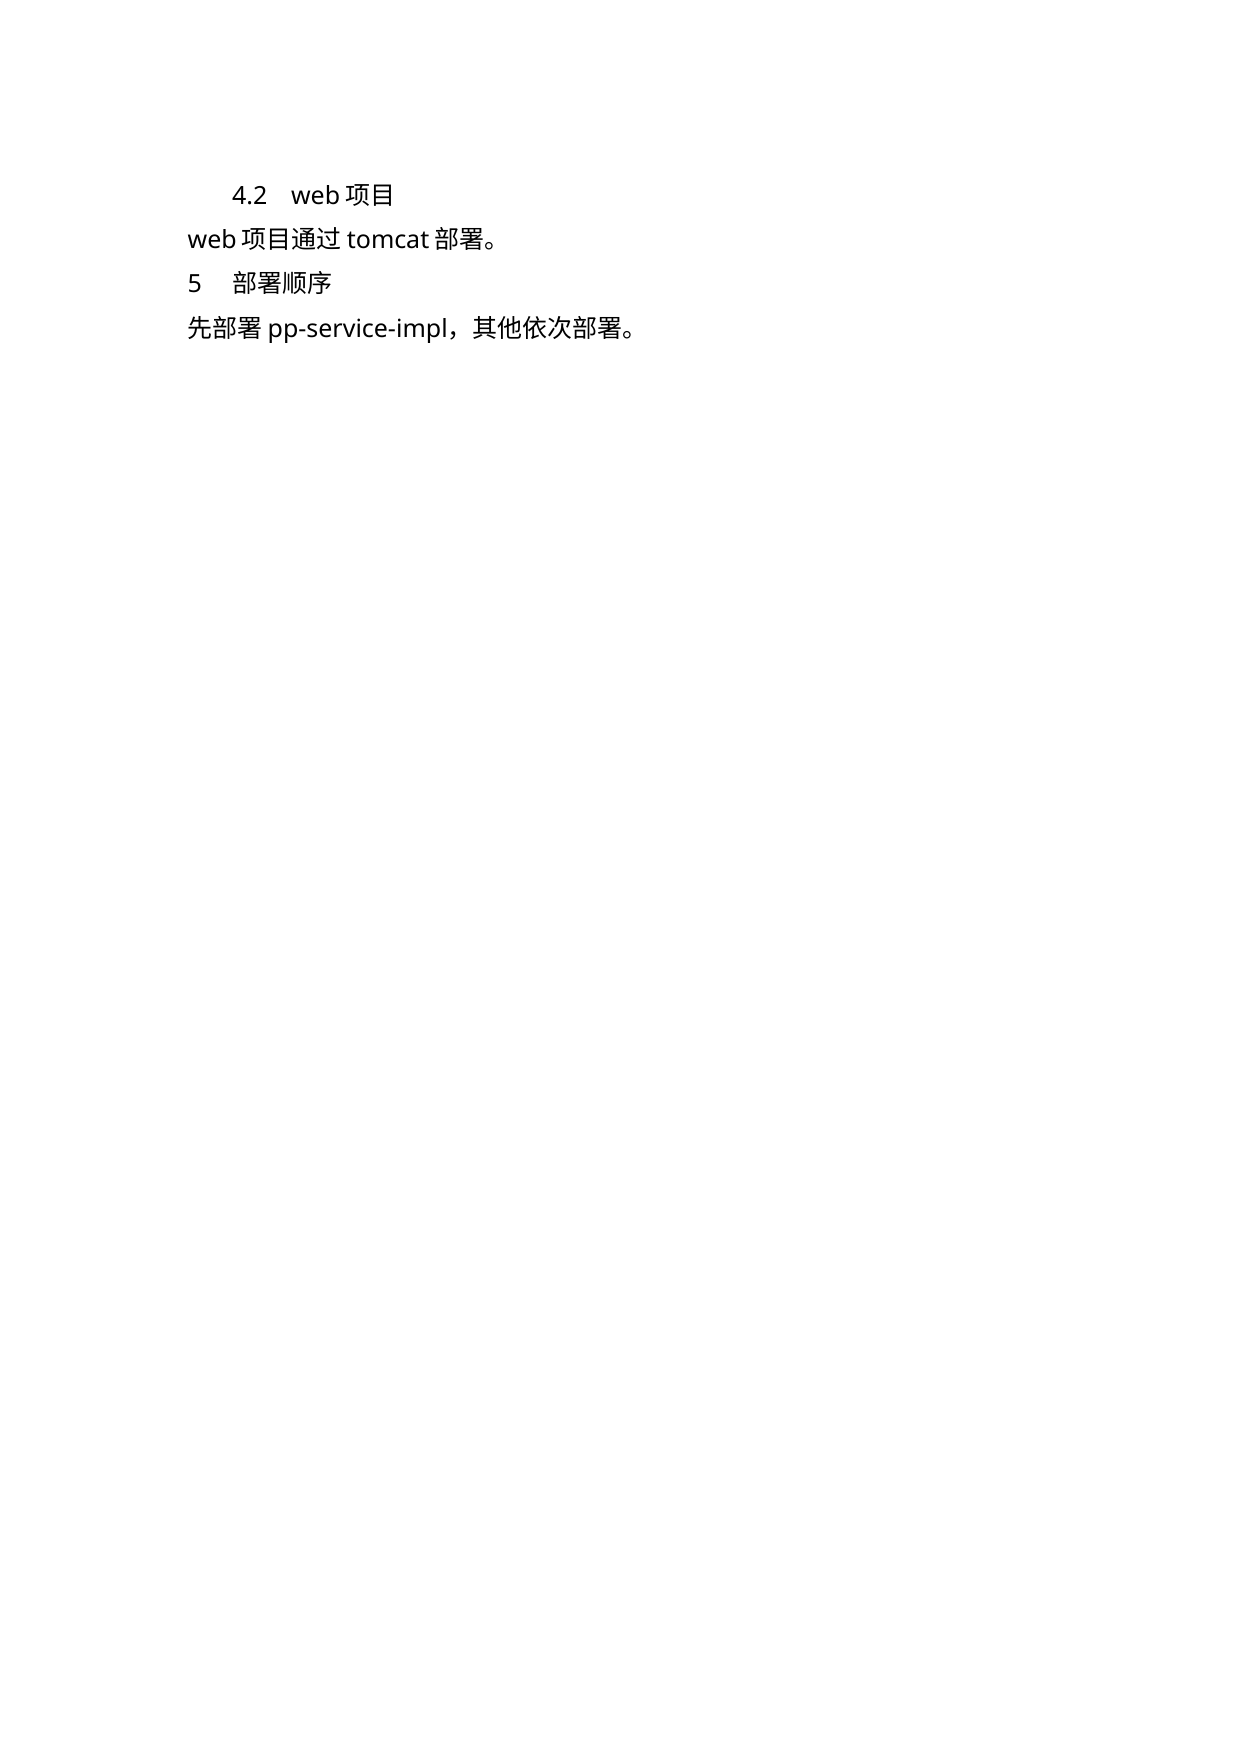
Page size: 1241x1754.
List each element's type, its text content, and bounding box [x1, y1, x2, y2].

list 部署顺序 [187, 260, 1053, 304]
text web项目通过tomcat部署。 [187, 216, 1053, 260]
list web项目 [232, 172, 1053, 216]
text 先部署pp-service-impl，其他依次部署。 [187, 304, 1053, 348]
